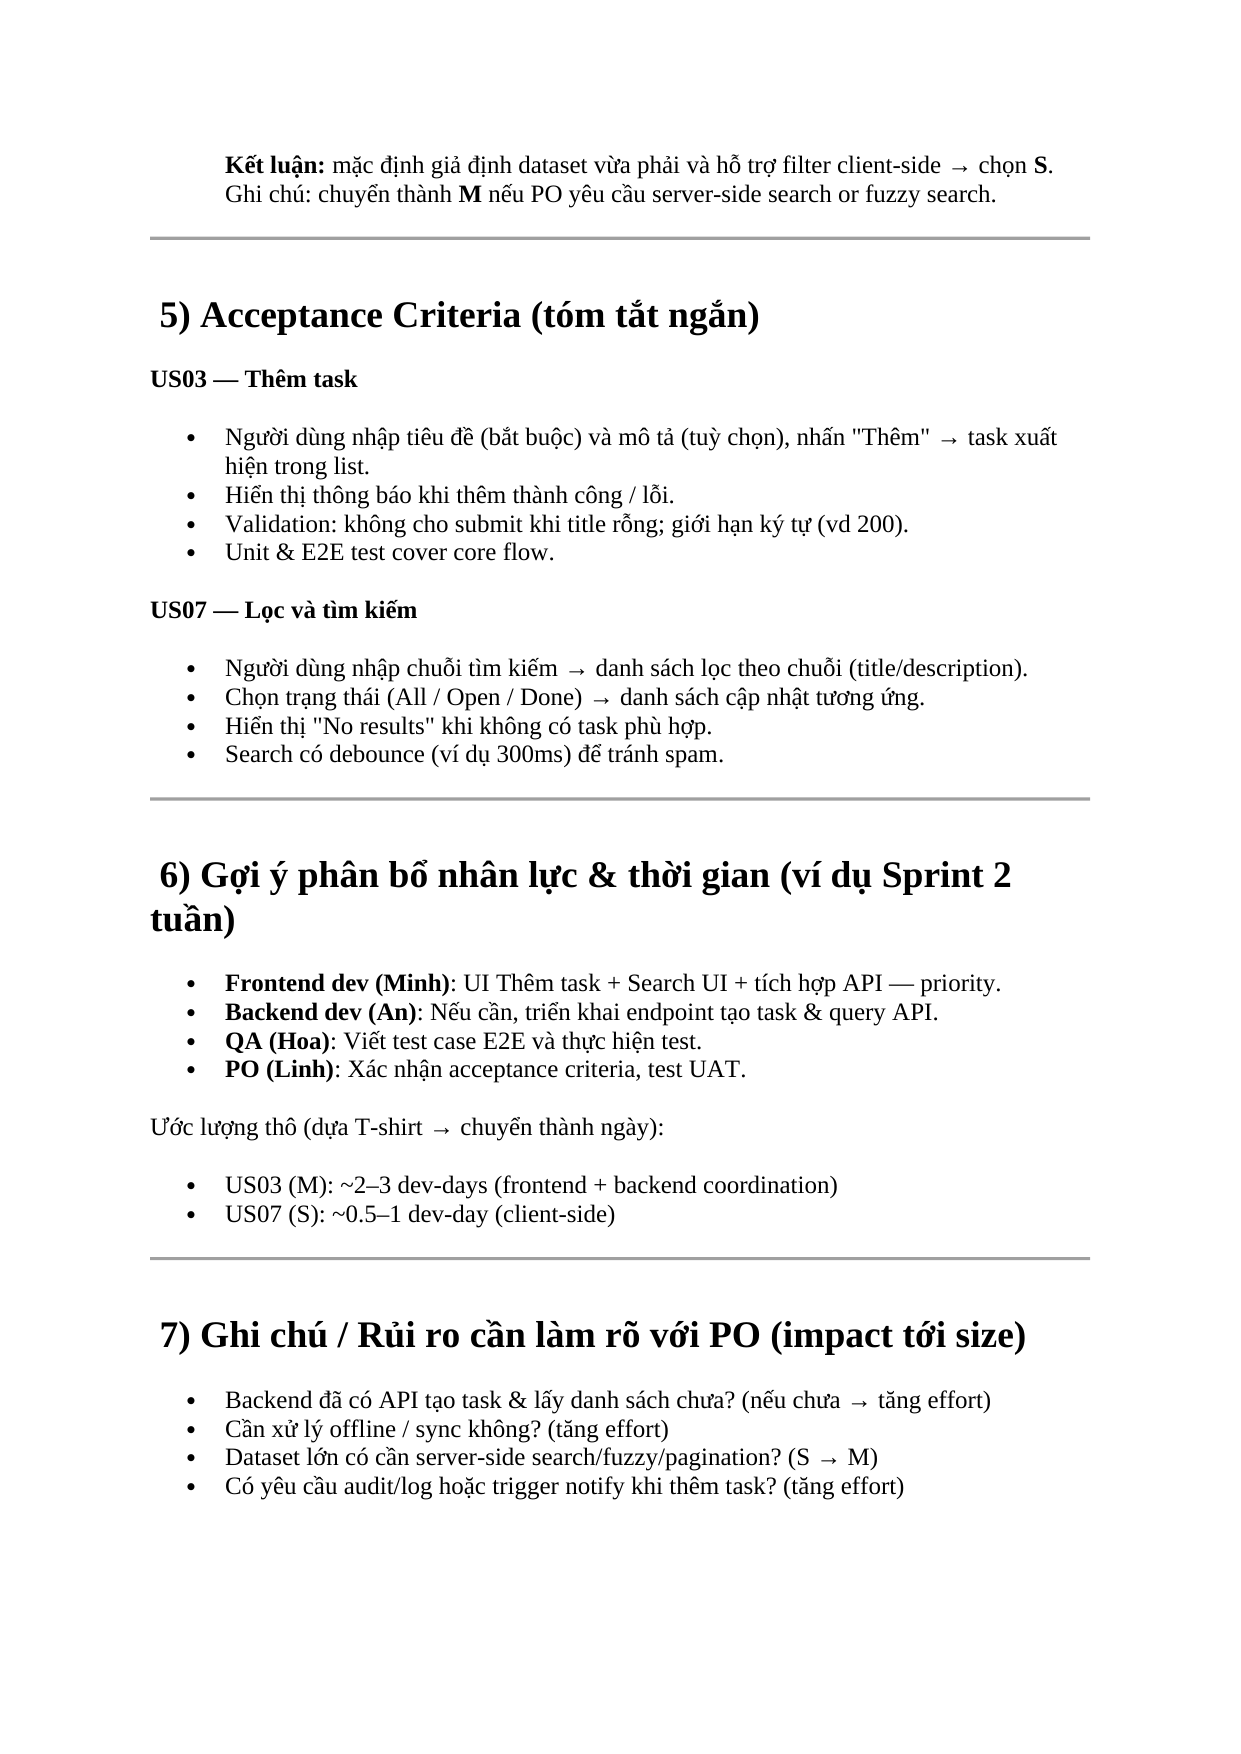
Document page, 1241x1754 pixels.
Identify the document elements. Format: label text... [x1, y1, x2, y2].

text 6) Gợi ý phân bổ nhân lực & thời gian (ví dụ Sprint 2 tuần) [150, 853, 1090, 939]
text 7) Ghi chú / Rủi ro cần làm rõ với PO (impact tới size) [150, 1313, 1090, 1356]
list Validation: không cho submit khi title rỗng; giới hạn ký tự (vd 200). [187, 509, 1090, 537]
list Người dùng nhập chuỗi tìm kiếm → danh sách lọc theo chuỗi (title/description). [187, 653, 1090, 682]
list Unit & E2E test cover core flow. [187, 537, 1090, 566]
list Người dùng nhập tiêu đề (bắt buộc) và mô tả (tuỳ chọn), nhấn "Thêm" → task xuất hiện trong list. [187, 422, 1090, 480]
list Cần xử lý offline / sync không? (tăng effort) [187, 1414, 1090, 1442]
text 5) Acceptance Criteria (tóm tắt ngắn) [150, 292, 1090, 335]
list US03 (M): ~2–3 dev-days (frontend + backend coordination) [187, 1170, 1090, 1199]
list Có yêu cầu audit/log hoặc trigger notify khi thêm task? (tăng effort) [187, 1471, 1090, 1500]
list Hiển thị thông báo khi thêm thành công / lỗi. [187, 480, 1090, 509]
list Backend dev (An): Nếu cần, triển khai endpoint tạo task & query API. [187, 997, 1090, 1026]
list US07 (S): ~0.5–1 dev-day (client-side) [187, 1199, 1090, 1228]
text US07 — Lọc và tìm kiếm [150, 595, 1090, 624]
text Ước lượng thô (dựa T-shirt → chuyển thành ngày): [150, 1112, 1090, 1141]
list Frontend dev (Minh): UI Thêm task + Search UI + tích hợp API — priority. [187, 968, 1090, 997]
list QA (Hoa): Viết test case E2E và thực hiện test. [187, 1026, 1090, 1054]
list PO (Linh): Xác nhận acceptance criteria, test UAT. [187, 1054, 1090, 1083]
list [187, 150, 1090, 207]
list Chọn trạng thái (All / Open / Done) → danh sách cập nhật tương ứng. [187, 682, 1090, 711]
text US03 — Thêm task [150, 364, 1090, 393]
list Hiển thị "No results" khi không có task phù hợp. [187, 711, 1090, 739]
list Dataset lớn có cần server-side search/fuzzy/pagination? (S → M) [187, 1442, 1090, 1471]
list Backend đã có API tạo task & lấy danh sách chưa? (nếu chưa → tăng effort) [187, 1385, 1090, 1414]
list Search có debounce (ví dụ 300ms) để tránh spam. [187, 739, 1090, 768]
